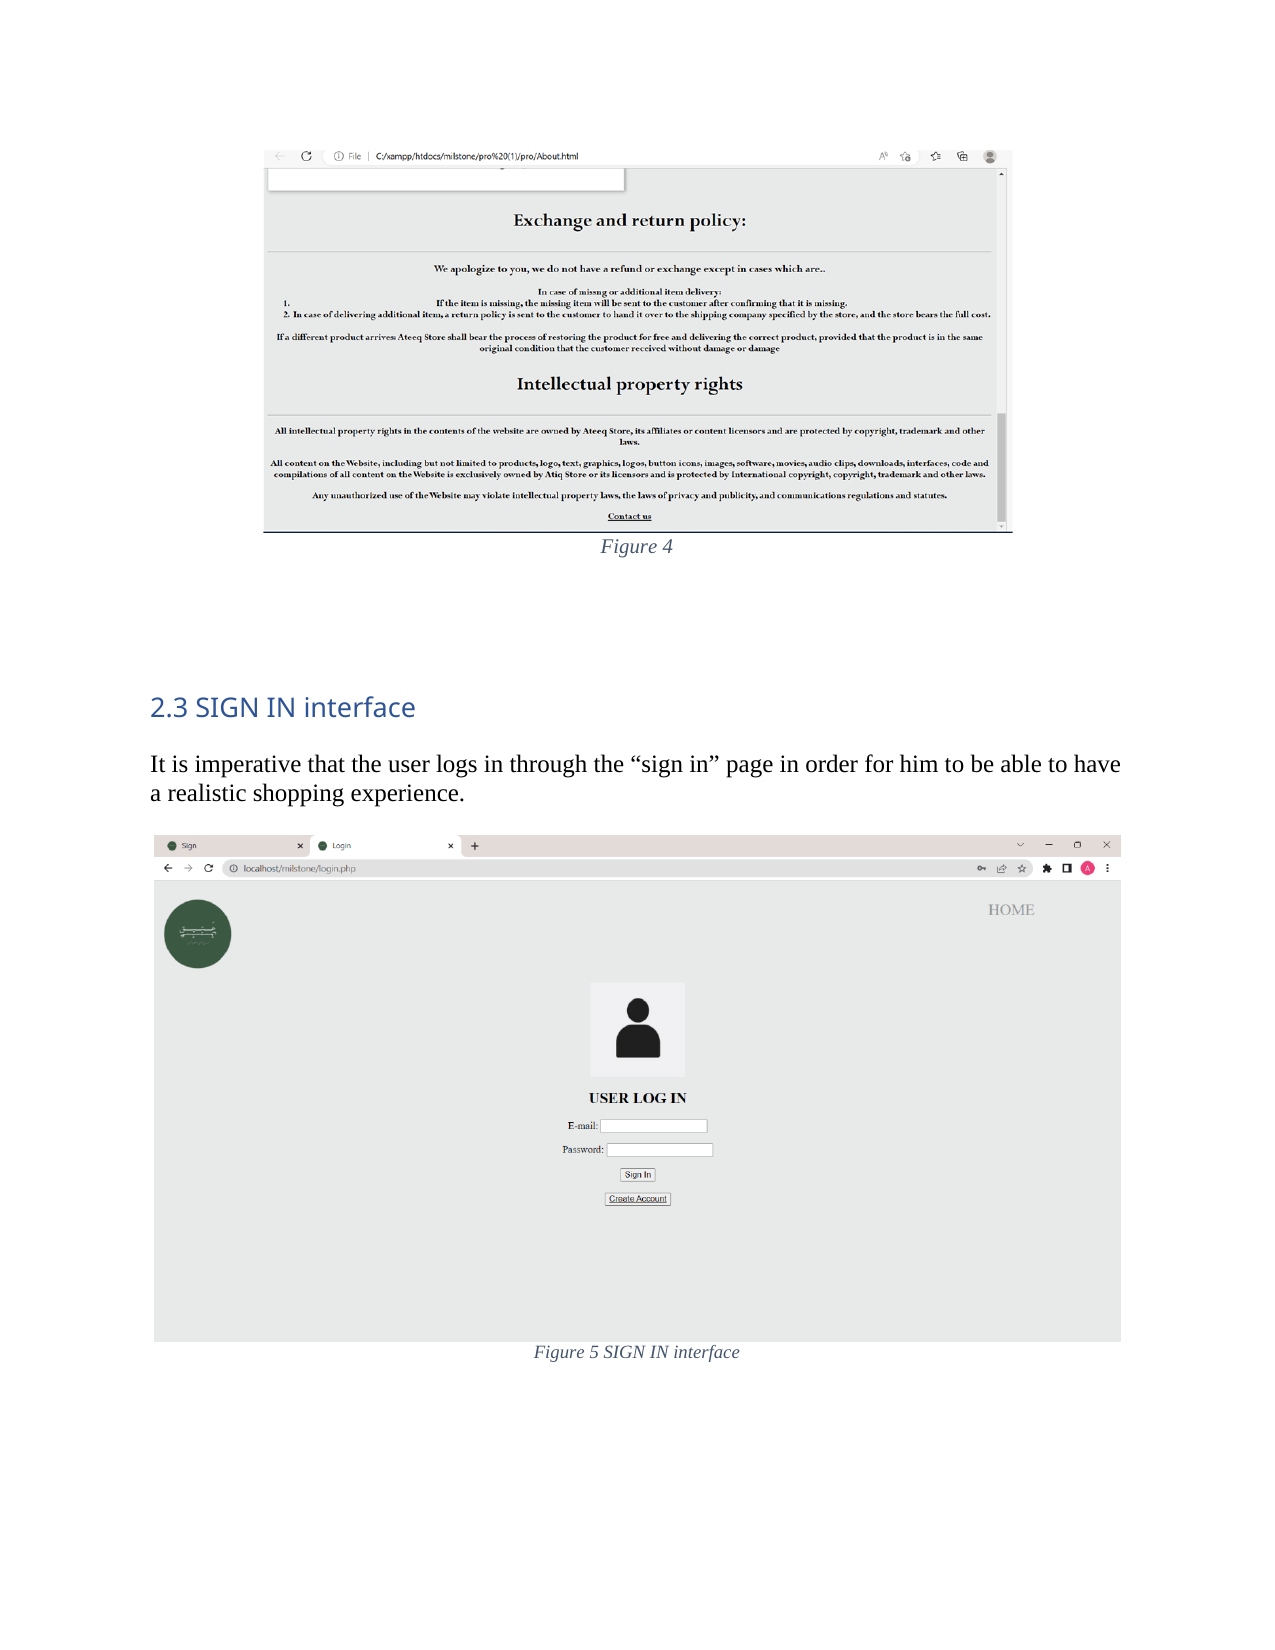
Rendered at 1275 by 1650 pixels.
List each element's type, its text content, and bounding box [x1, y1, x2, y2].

picture [262, 150, 1013, 533]
subtitle 2.3 SIGN IN interface [150, 688, 1125, 725]
picture [154, 835, 1121, 1342]
text It is imperative that the user logs in through the “sign in” page in order for him to be able to have a realistic shopping experience. [150, 749, 1125, 807]
text Figure 4 [150, 534, 1125, 558]
